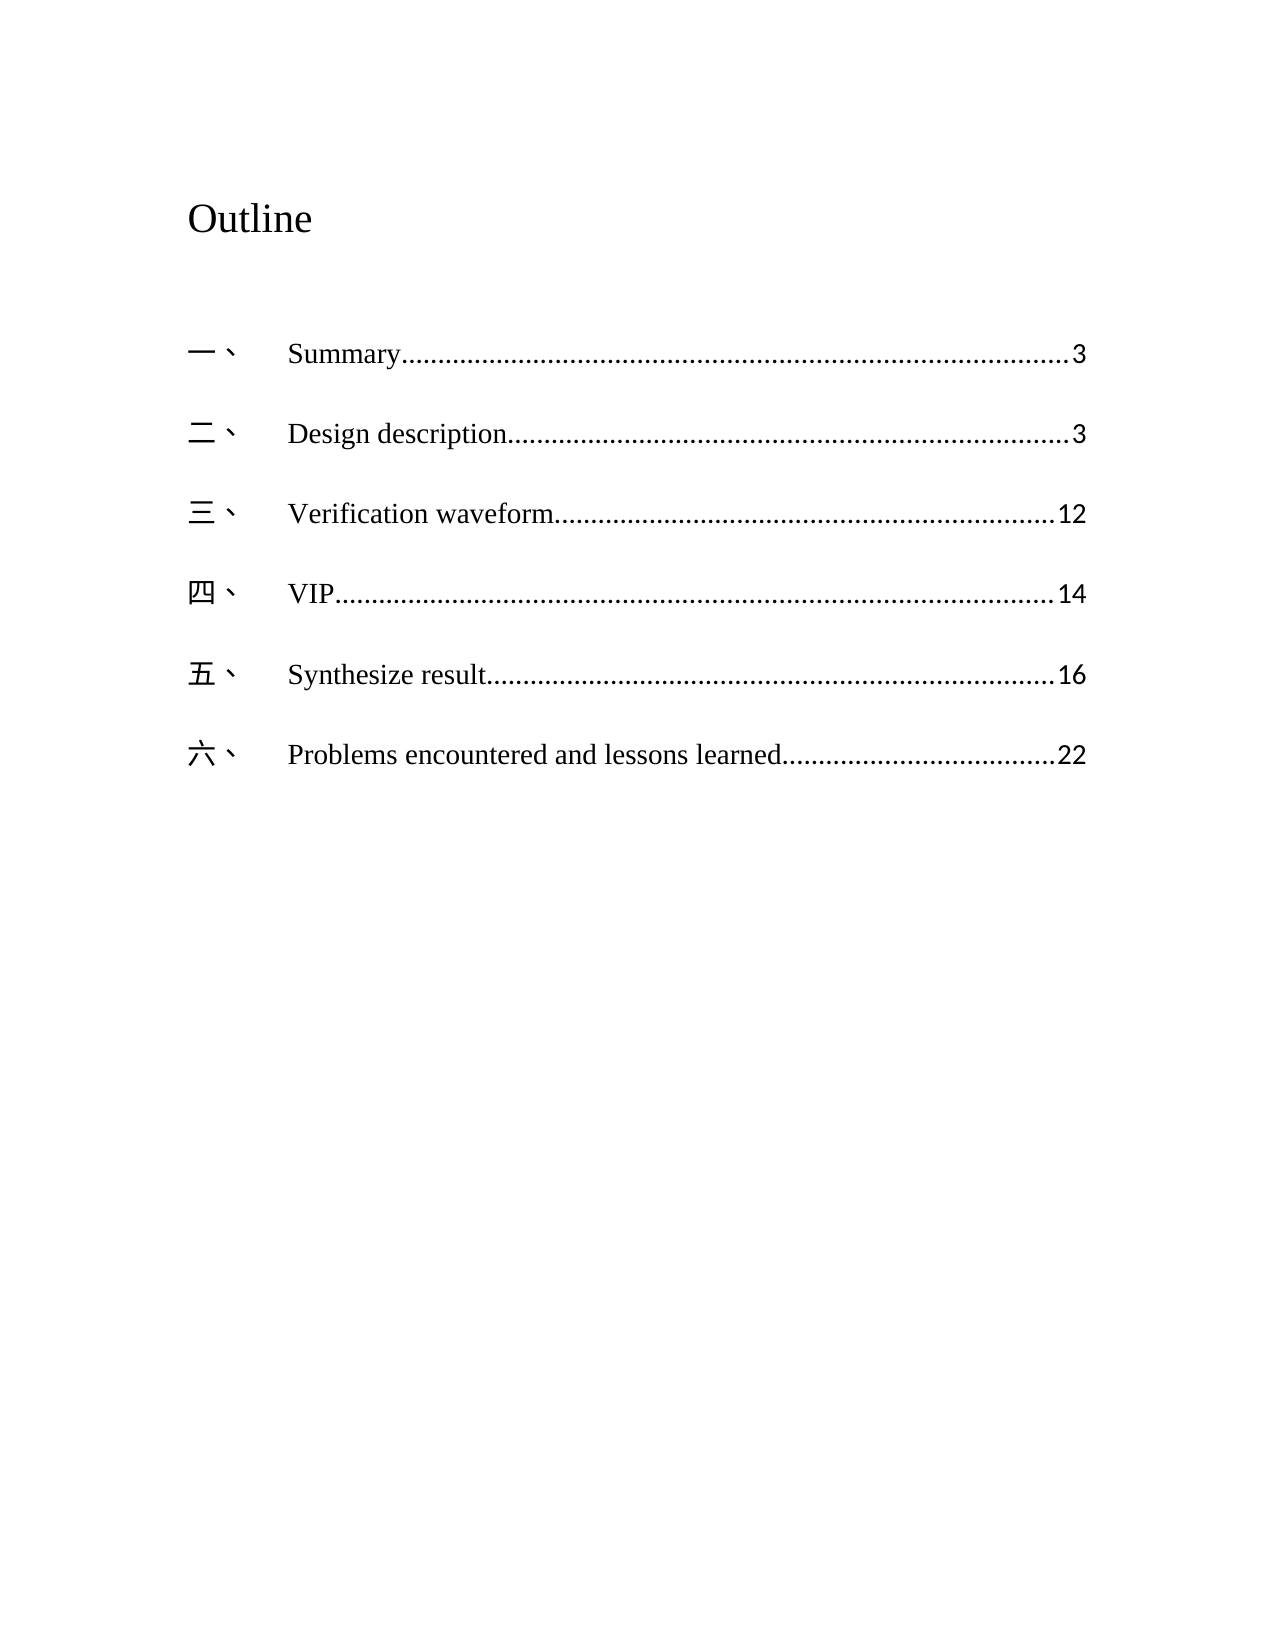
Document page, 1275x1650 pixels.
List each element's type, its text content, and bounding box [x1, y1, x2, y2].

text Outline [187, 193, 1087, 241]
text 二、 Design description 3 [187, 410, 1087, 452]
text 五、 Synthesize result 16 [187, 650, 1087, 692]
text 四、 VIP 14 [187, 570, 1087, 612]
text 三、 Verification waveform 12 [187, 490, 1087, 532]
text 六、 Problems encountered and lessons learned 22 [187, 730, 1087, 773]
text 一、 Summary 3 [187, 330, 1087, 372]
